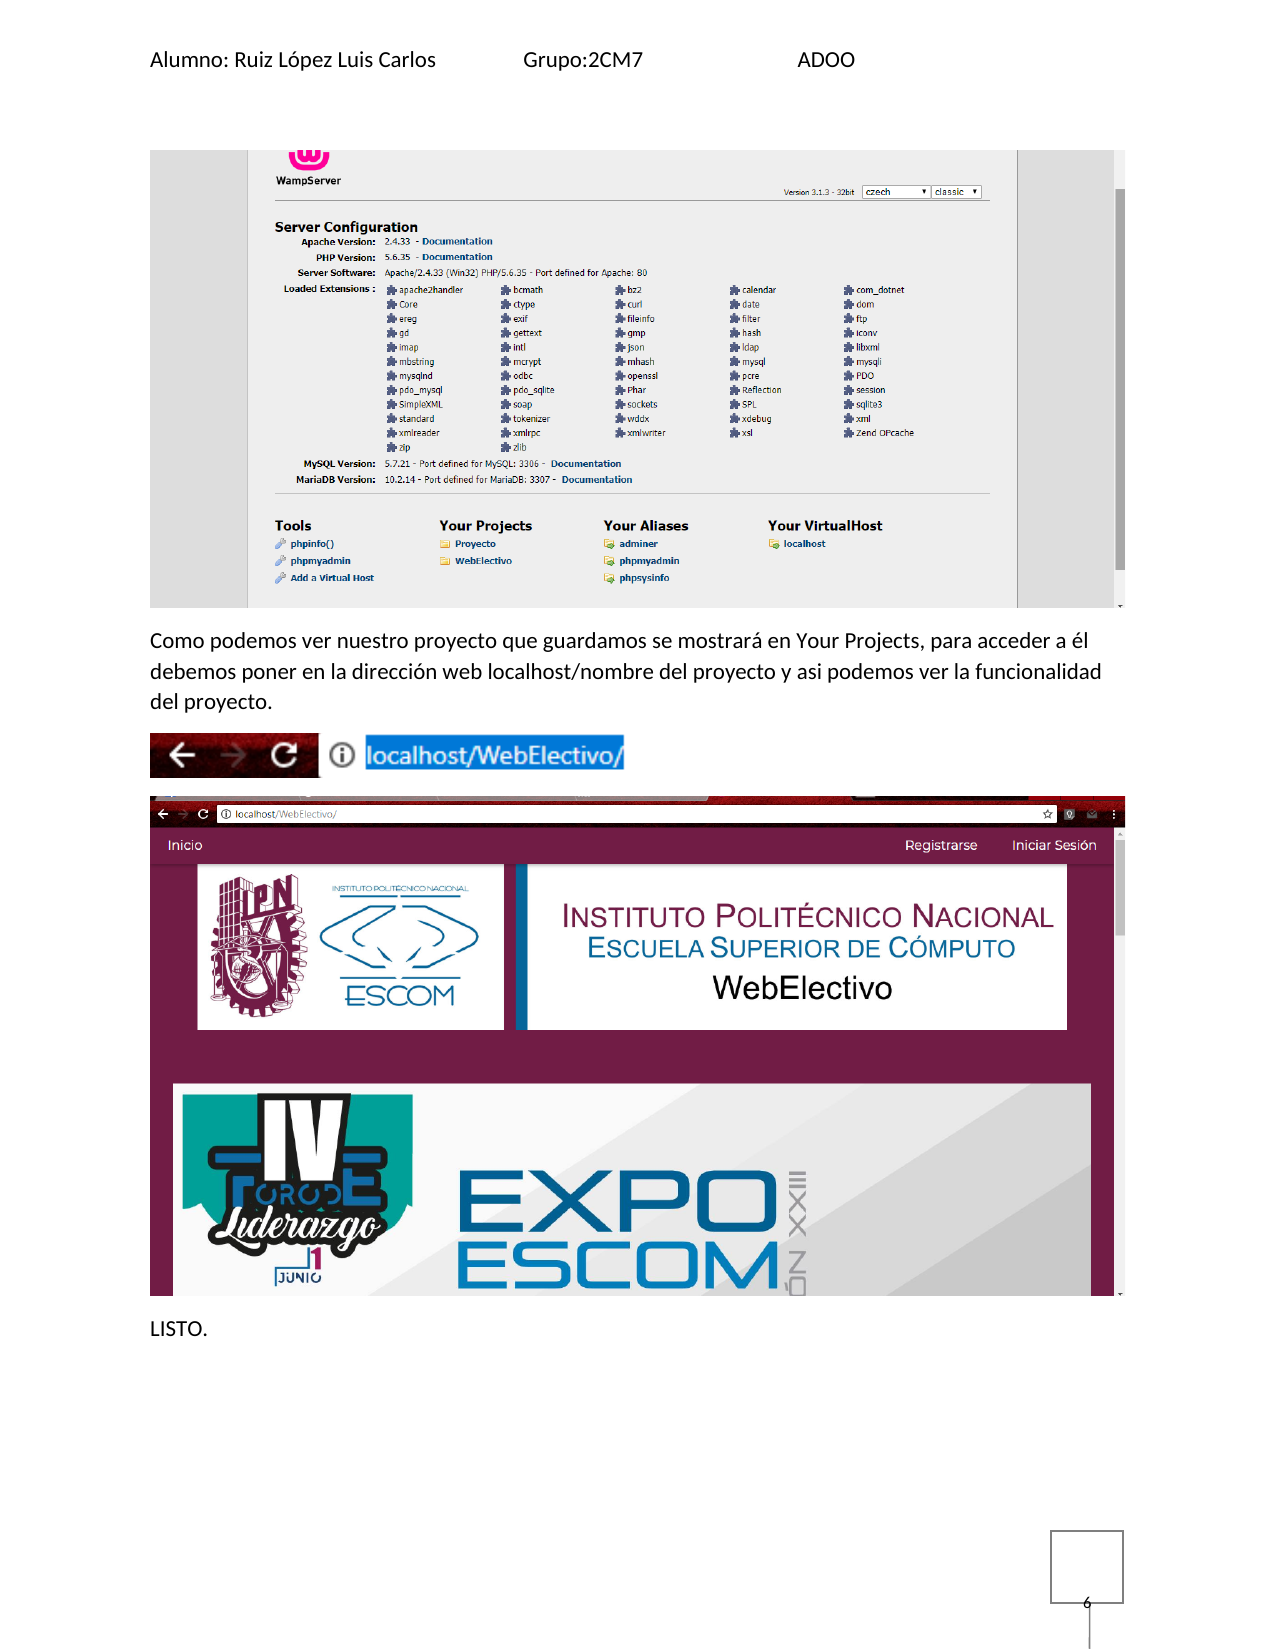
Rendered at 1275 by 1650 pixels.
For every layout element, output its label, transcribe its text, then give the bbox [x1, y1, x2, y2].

text Como podemos ver nuestro proyecto que guardamos se mostrará en Your Projects, para acceder a él debemos poner en la dirección web localhost/nombre del proyecto y asi podemos ver la funcionalidad del proyecto. [150, 627, 1125, 715]
picture [150, 796, 1125, 1296]
picture [150, 733, 648, 778]
text LISTO. [150, 1314, 1125, 1342]
picture [150, 150, 1125, 608]
